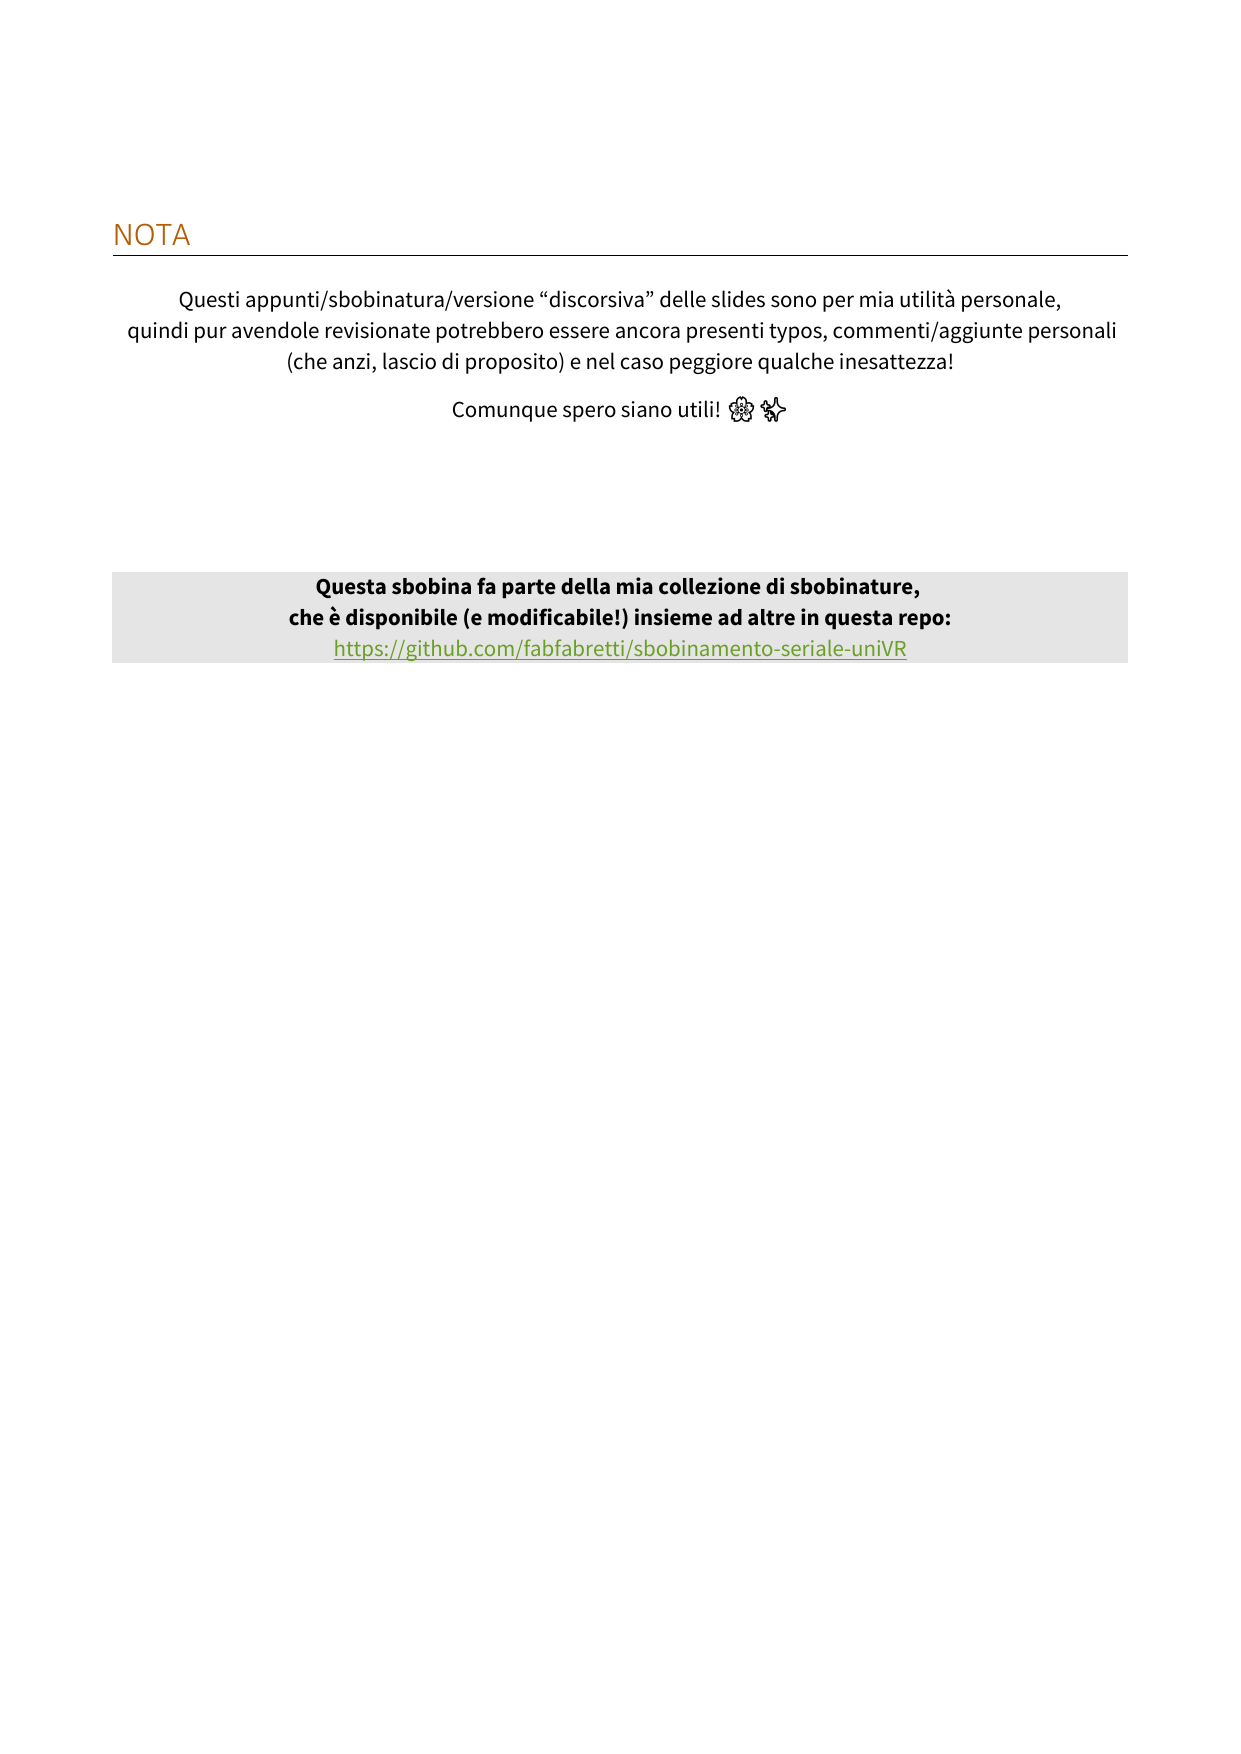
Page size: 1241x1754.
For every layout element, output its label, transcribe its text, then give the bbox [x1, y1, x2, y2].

text Comunque spero siano utili! ✨ [112, 395, 1128, 423]
subtitle NOTA [112, 212, 1128, 256]
text Questi appunti/sbobinatura/versione “discorsiva” delle slides sono per mia utilità personale, quindi pur avendole revisionate potrebbero essere ancora presenti typos, commenti/aggiunte personali (che anzi, lascio di proposito) e nel caso peggiore qualche inesattezza! [112, 284, 1128, 376]
text Questa sbobina fa parte della mia collezione di sbobinature, che è disponibile (e modificabile!) insieme ad altre in questa repo: https://github.com/fabfabretti/sbobinamento-seriale-uniVR [112, 572, 1128, 663]
